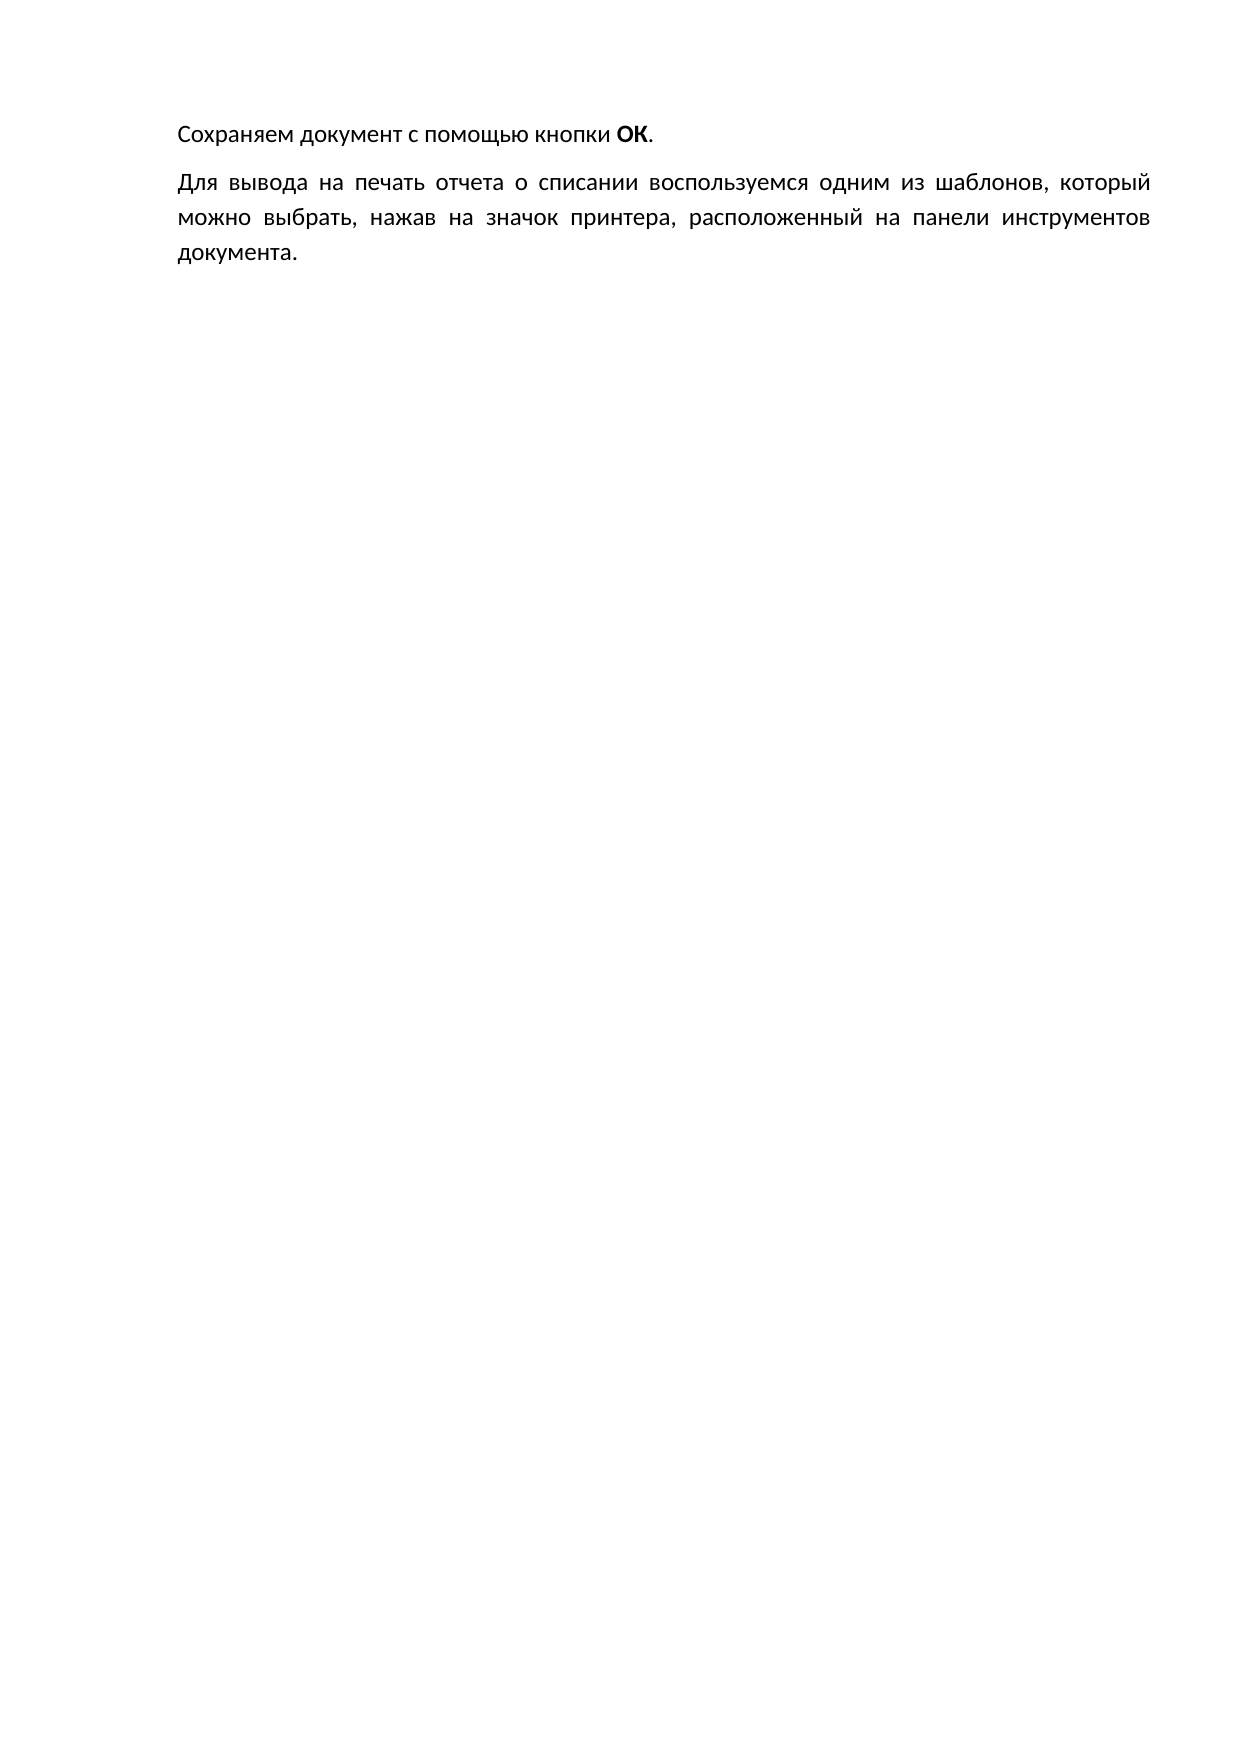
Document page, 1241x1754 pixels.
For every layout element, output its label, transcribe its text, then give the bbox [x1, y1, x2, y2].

text Сохраняем документ с помощью кнопки ОК. [177, 118, 1152, 149]
text Для вывода на печать отчета о списании воспользуемся одним из шаблонов, который можно выбрать, нажав на значок принтера, расположенный на панели инструментов документа. [177, 166, 1152, 266]
